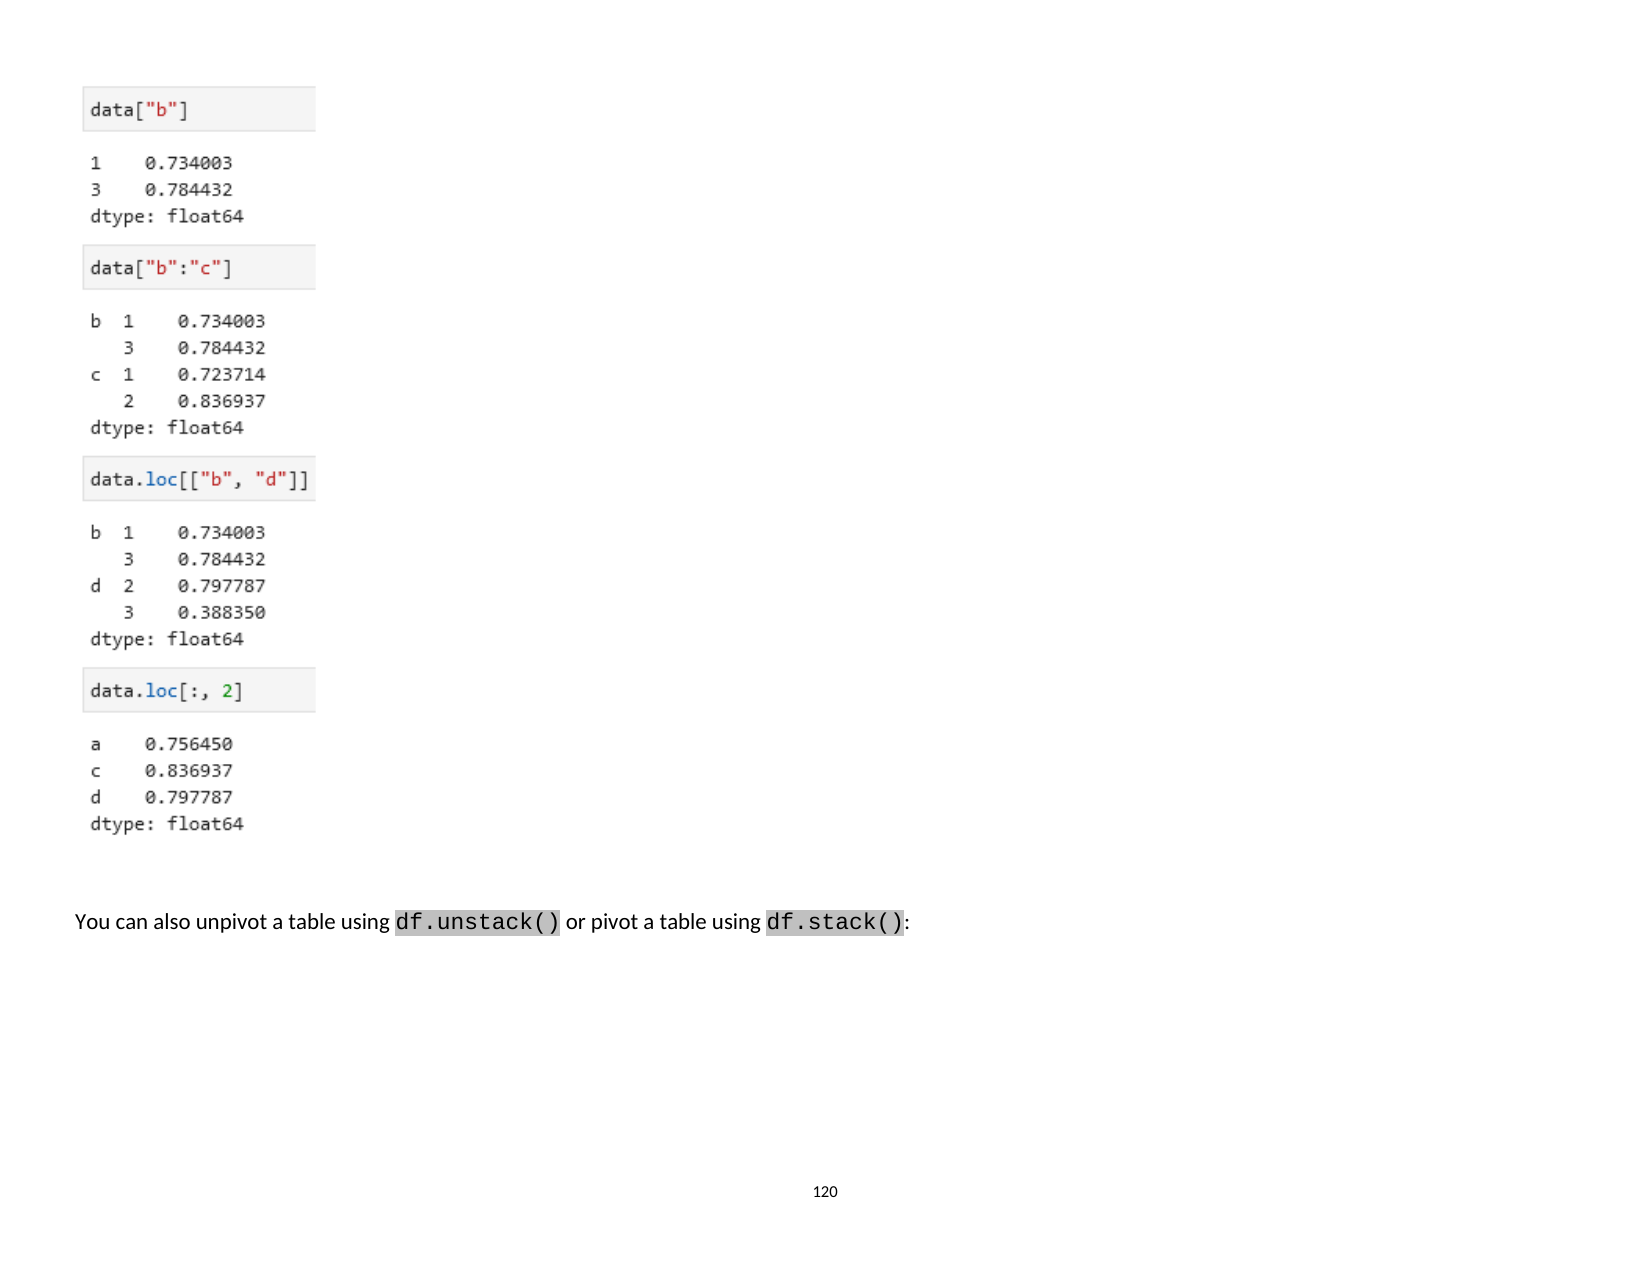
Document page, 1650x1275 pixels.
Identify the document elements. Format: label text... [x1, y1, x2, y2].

text You can also unpivot a table using df.unstack() or pivot a table using df.stack(): [75, 907, 1575, 936]
picture [75, 75, 316, 846]
